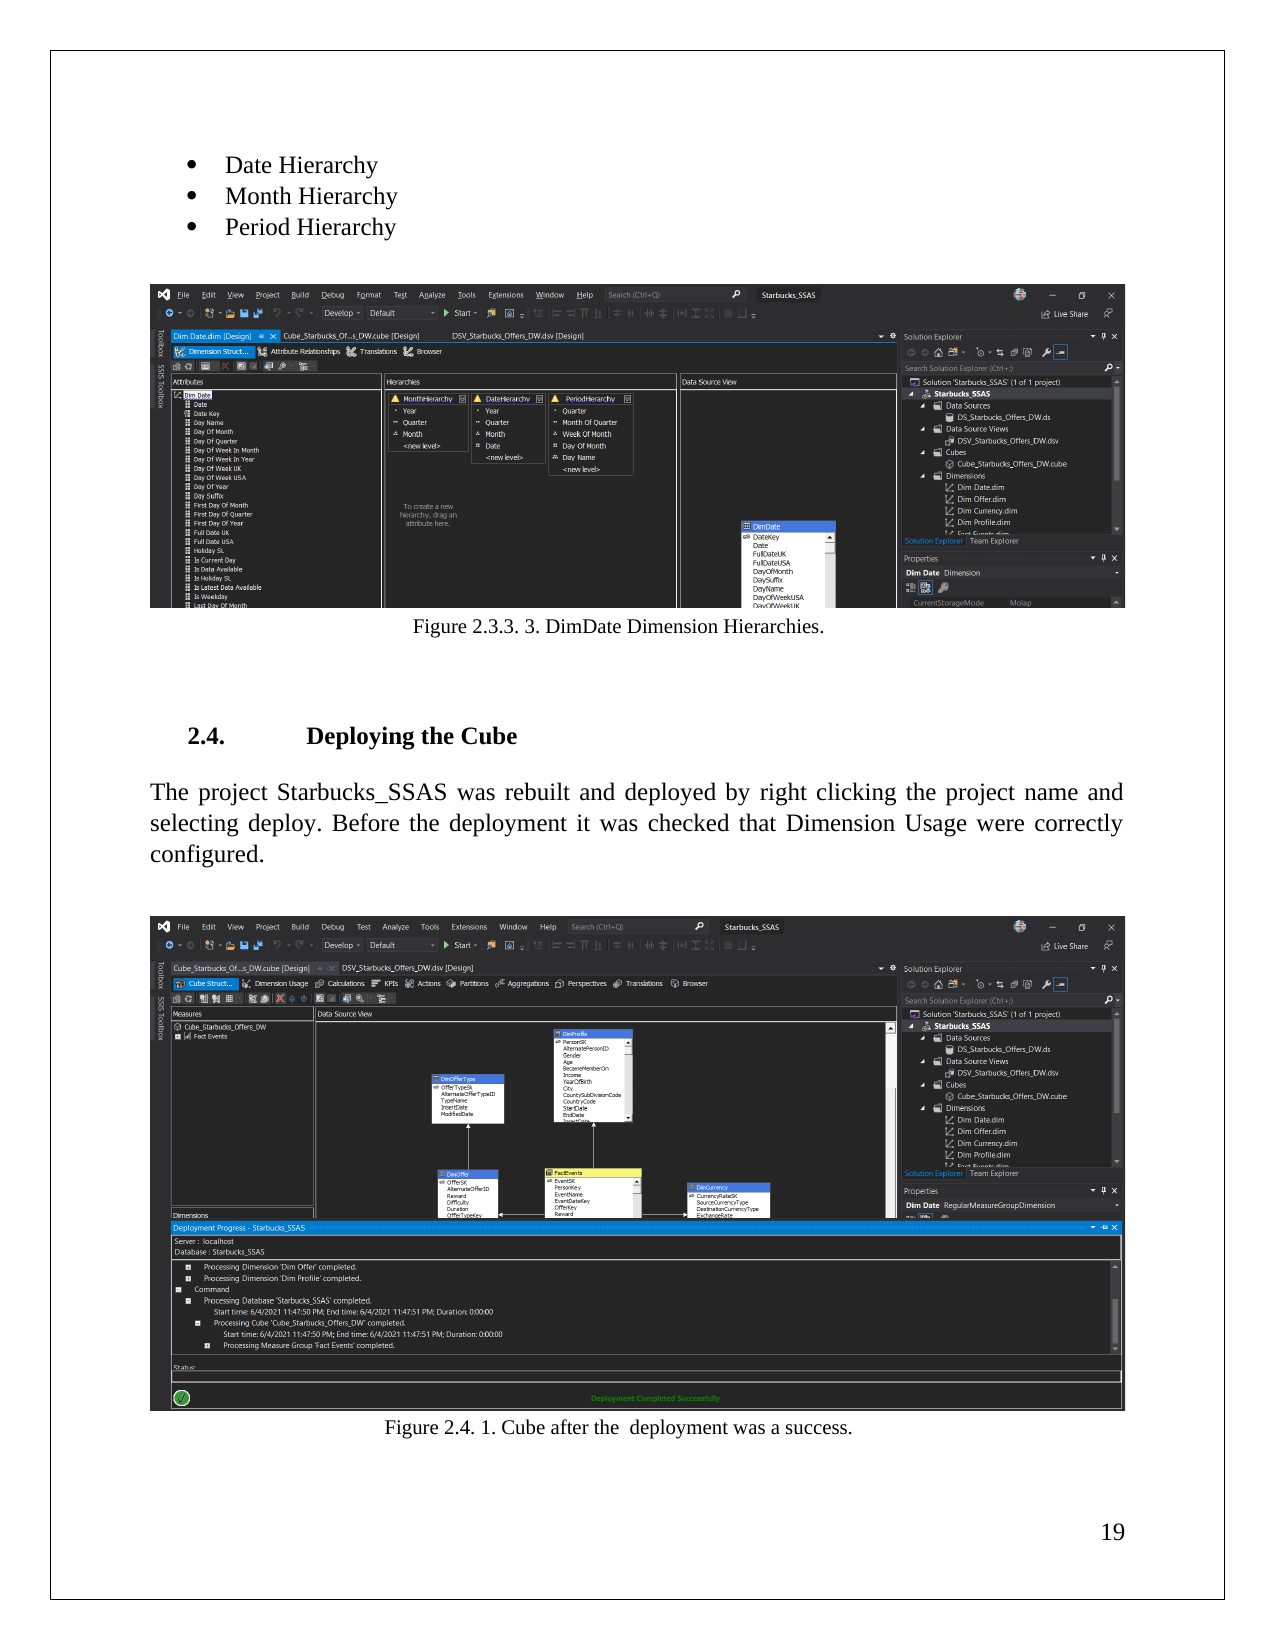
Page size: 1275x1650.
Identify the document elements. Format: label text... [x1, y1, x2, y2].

picture [150, 284, 1125, 608]
text The project Starbucks_SSAS was rebuilt and deployed by right clicking the project name and selecting deploy. Before the deployment it was checked that Dimension Usage were correctly configured. [150, 777, 1125, 868]
list Month Hierarchy [187, 181, 1125, 210]
list Date Hierarchy [187, 150, 1125, 179]
subtitle Deploying the Cube [187, 721, 1125, 750]
list Period Hierarchy [187, 212, 1125, 241]
picture [150, 916, 1125, 1411]
